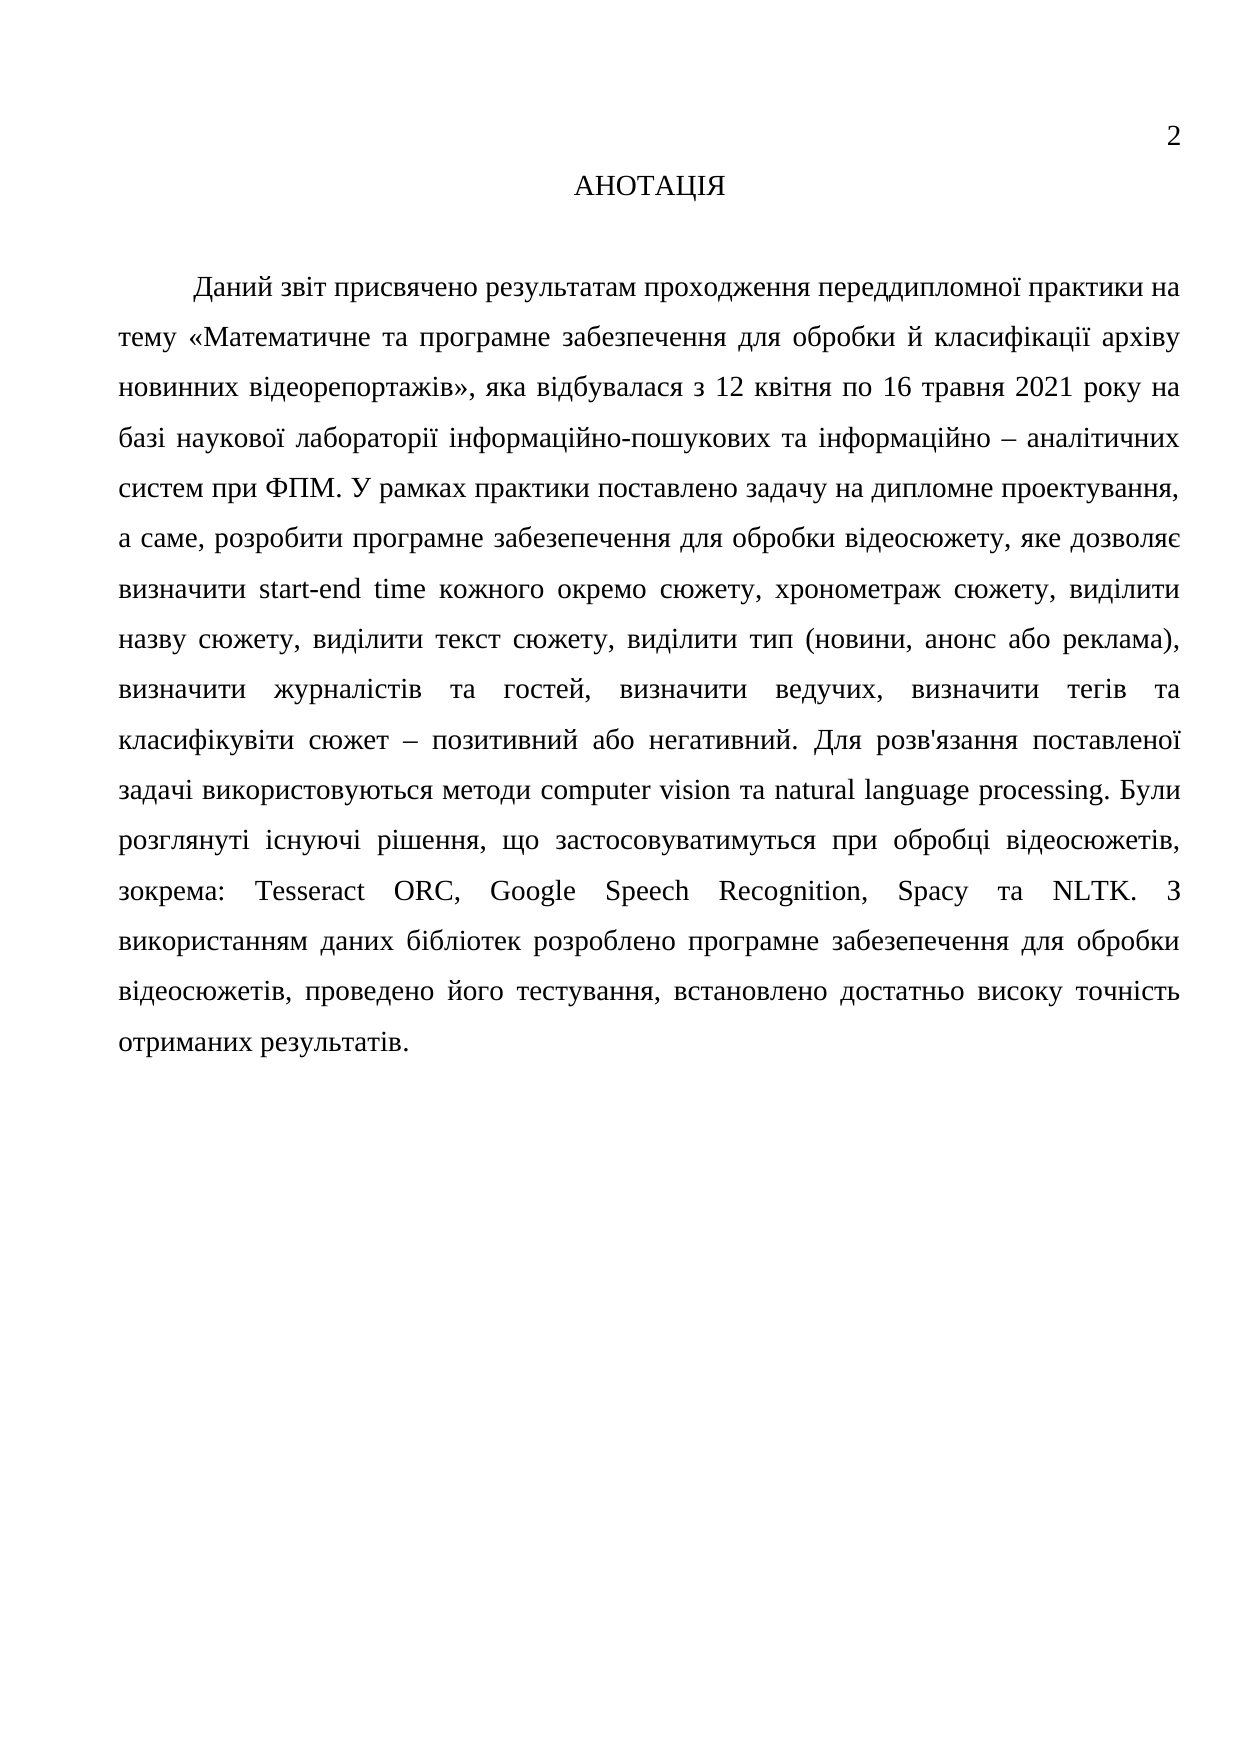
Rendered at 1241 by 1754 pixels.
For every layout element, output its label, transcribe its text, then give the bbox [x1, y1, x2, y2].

text Даний звіт присвячено результатам проходження переддипломної практики на тему «Математичне та програмне забезпечення для обробки й класифікації архіву новинних відеорепортажів», яка відбувалася з 12 квітня по 16 травня 2021 року на базі наукової лабораторії інформаційно-пошукових та інформаційно – аналітичних систем при ФПМ. У рамках практики поставлено задачу на дипломне проектування, а саме, розробити програмне забезепечення для обробки відеосюжету, яке дозволяє визначити start-end time кожного окремо сюжету, хронометраж сюжету, виділити назву сюжету, виділити текст сюжету, виділити тип (новини, анонс або реклама), визначити журналістів та гостей, визначити ведучих, визначити тегів та класифікувіти сюжет – позитивний або негативний. Для розв'язання поставленої задачі використовуються методи computer vision та natural language processing. Були розглянуті існуючі рішення, що застосовуватимуться при обробці відеосюжетів, зокрема: Tesseract ORC, Google Speech Recognition, Spacy та NLTK. З використанням даних бібліотек розроблено програмне забезепечення для обробки відеосюжетів, проведено його тестування, встановлено достатньо високу точність отриманих результатів. [118, 269, 1181, 1057]
title Анотація [118, 168, 1181, 202]
